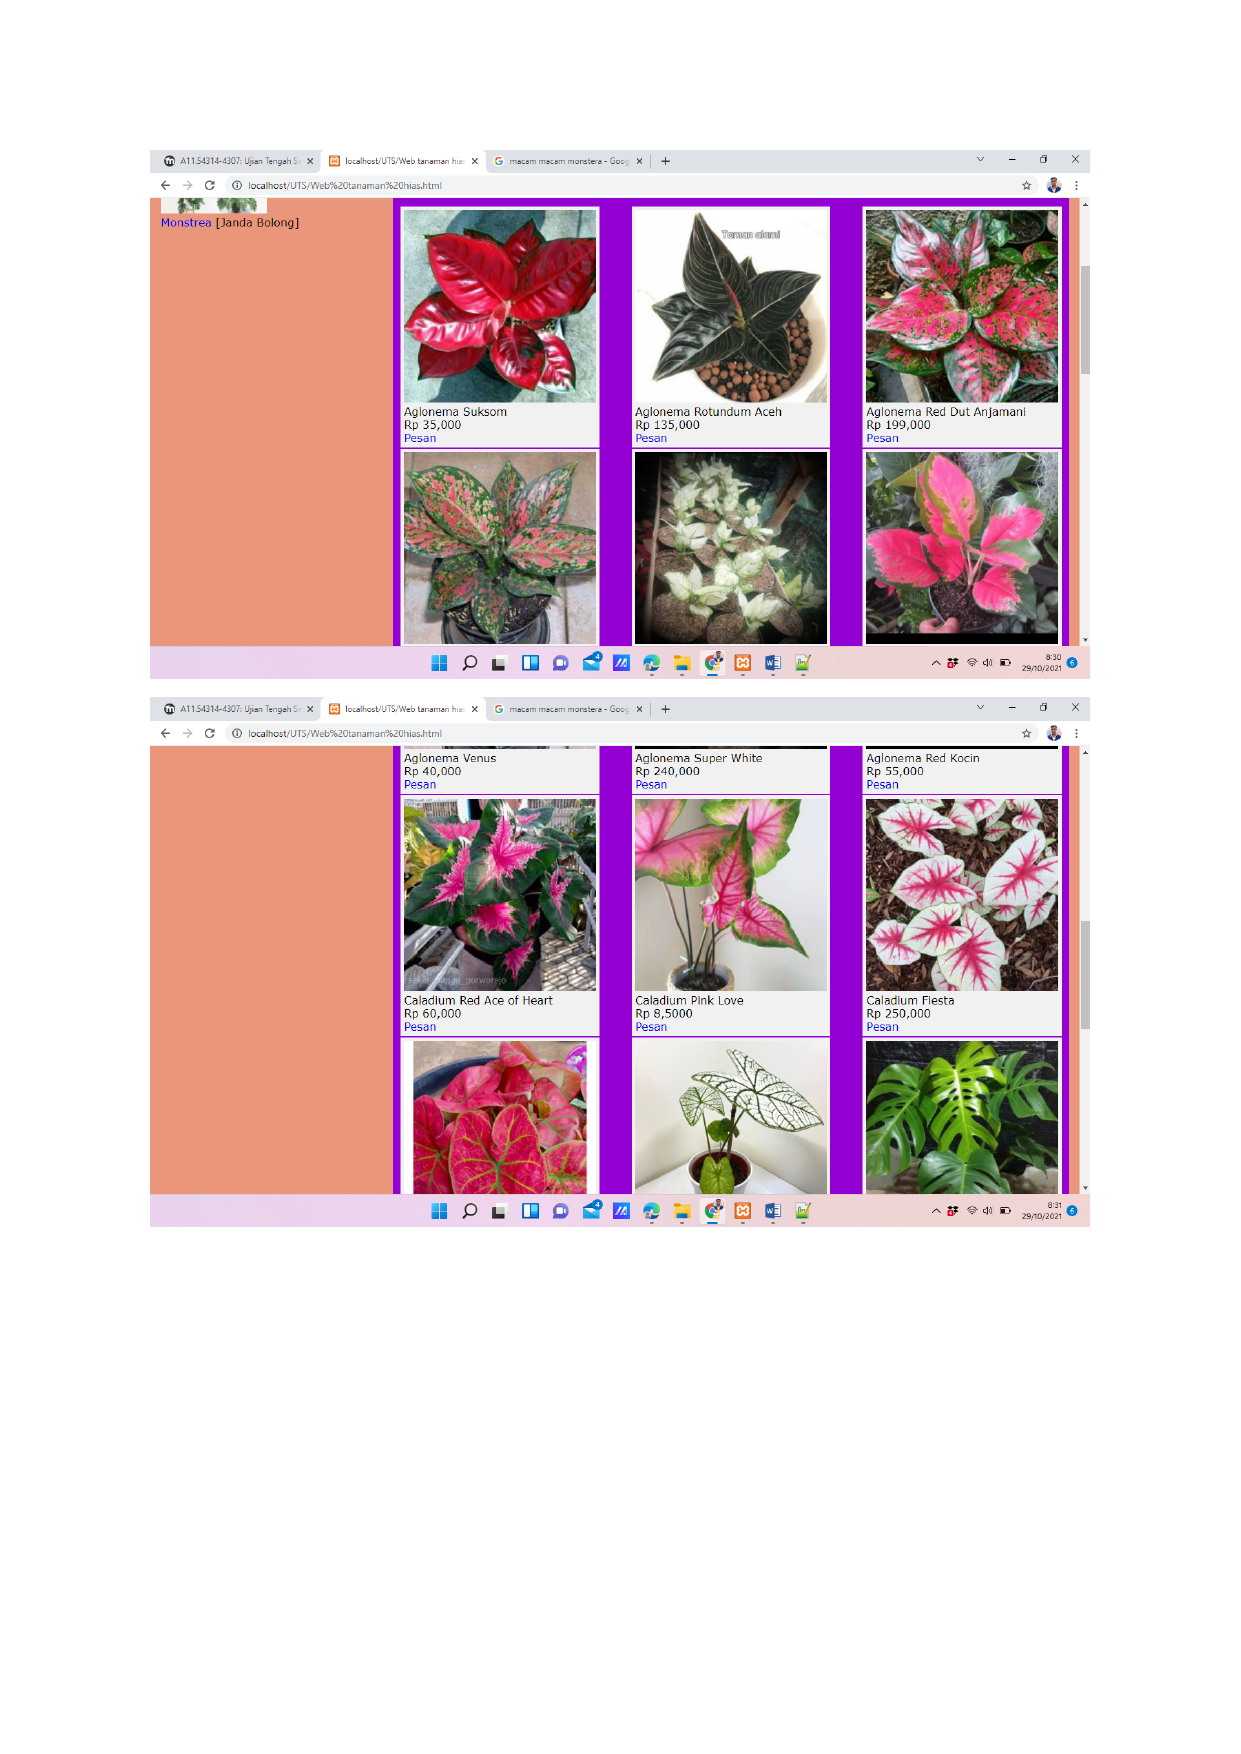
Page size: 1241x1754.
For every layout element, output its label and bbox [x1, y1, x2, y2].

picture [150, 150, 1091, 679]
picture [150, 697, 1091, 1227]
